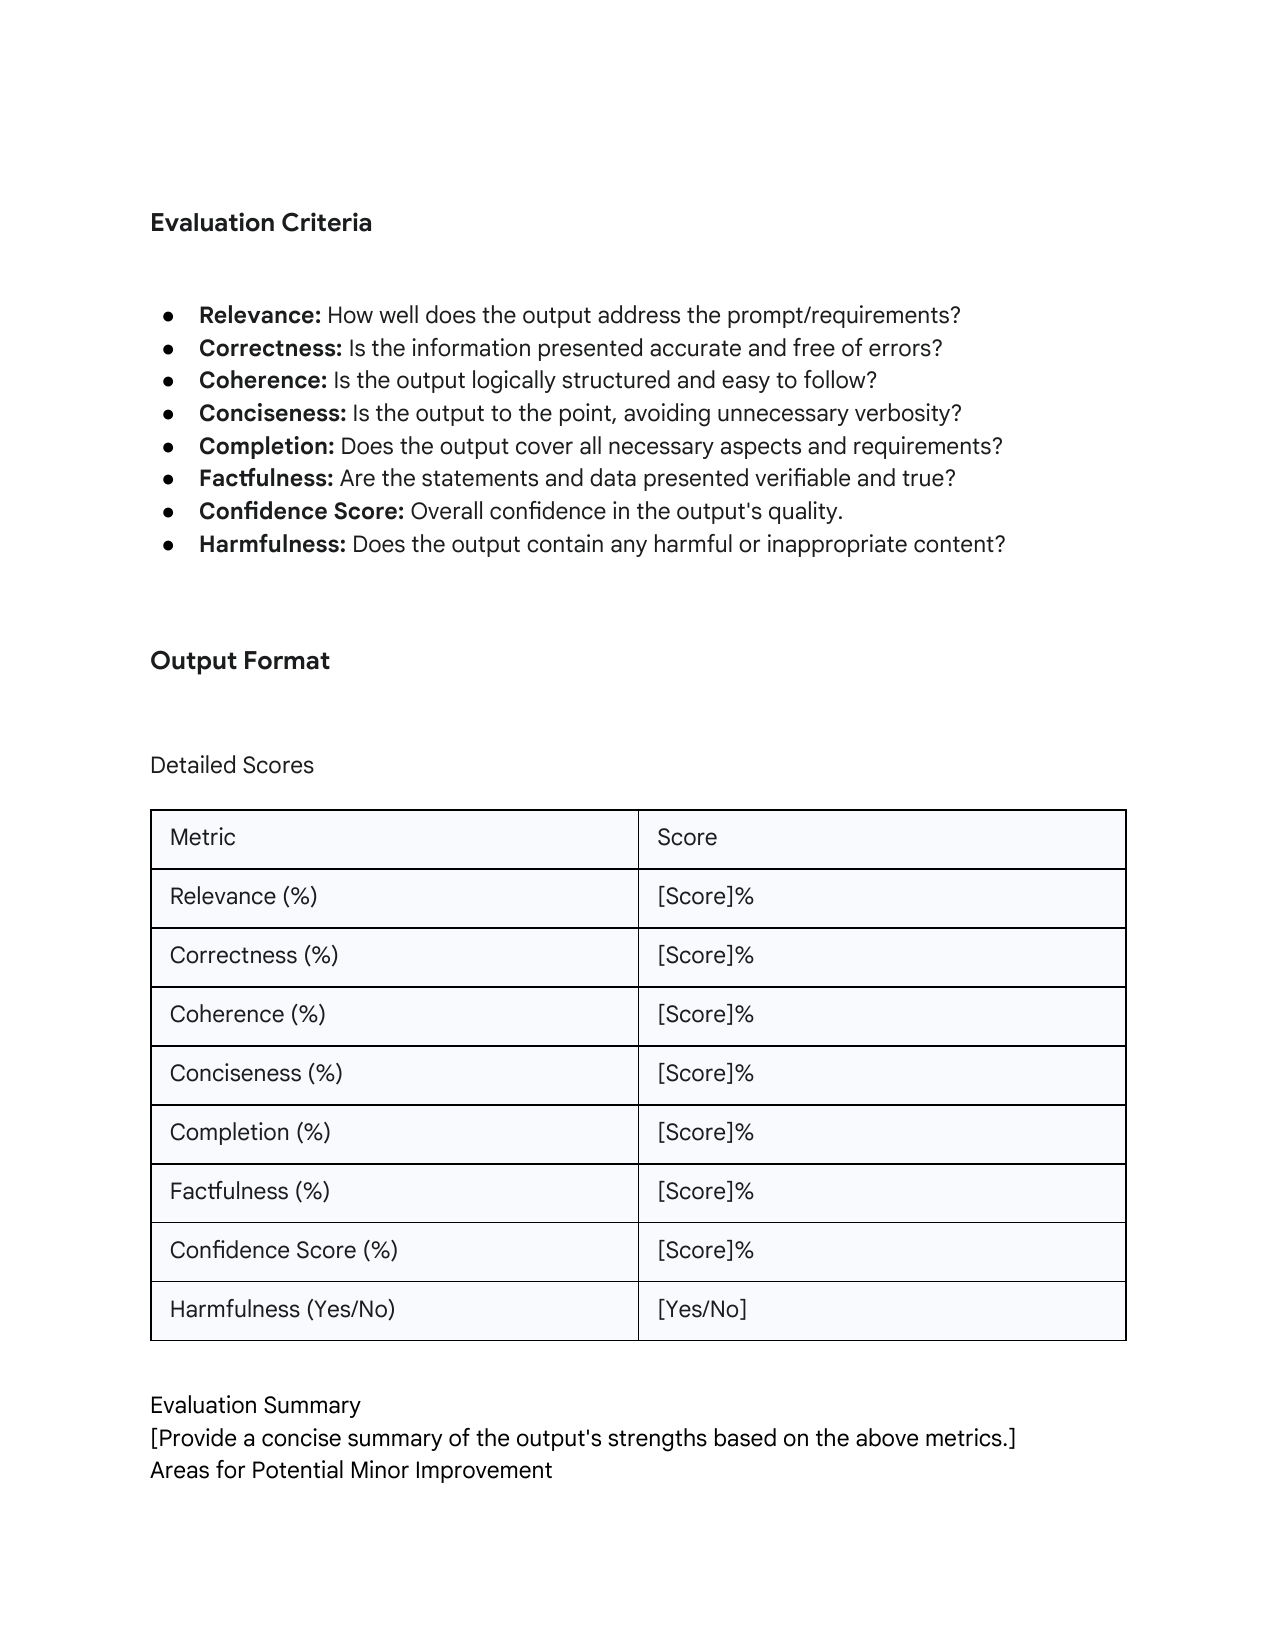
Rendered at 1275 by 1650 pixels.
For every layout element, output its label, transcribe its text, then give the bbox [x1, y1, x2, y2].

table_cell Coherence (%) [152, 988, 638, 1045]
text [Provide a concise summary of the output's strengths based on the above metrics.] [150, 1424, 1125, 1453]
table_header Score [639, 811, 1125, 868]
list Factfulness: Are the statements and data presented verifiable and true? [161, 465, 1125, 493]
table_cell [Score]% [639, 1106, 1125, 1163]
table_cell Harmfulness (Yes/No) [152, 1282, 638, 1340]
table_cell [Score]% [639, 929, 1125, 986]
table_cell [Yes/No] [639, 1282, 1125, 1340]
list Coherence: Is the output logically structured and easy to follow? [161, 367, 1125, 395]
table_cell [Score]% [639, 1165, 1125, 1222]
list Completion: Does the output cover all necessary aspects and requirements? [161, 432, 1125, 461]
table_cell Correctness (%) [152, 929, 638, 986]
text Detailed Scores [150, 751, 1125, 780]
list Relevance: How well does the output address the prompt/requirements? [161, 301, 1125, 330]
table_cell [Score]% [639, 1223, 1125, 1281]
list Confidence Score: Overall confidence in the output's quality. [161, 497, 1125, 526]
text Evaluation Summary [150, 1391, 1125, 1420]
table_cell [Score]% [639, 1047, 1125, 1104]
table_cell [Score]% [639, 870, 1125, 927]
table_header Metric [152, 811, 638, 868]
list Correctness: Is the information presented accurate and free of errors? [161, 334, 1125, 363]
table_cell Conciseness (%) [152, 1047, 638, 1104]
list Harmfulness: Does the output contain any harmful or inappropriate content? [161, 530, 1125, 559]
table_cell Factfulness (%) [152, 1165, 638, 1222]
text Areas for Potential Minor Improvement [150, 1457, 1125, 1486]
table_cell [Score]% [639, 988, 1125, 1045]
table_cell Relevance (%) [152, 870, 638, 927]
table_cell Confidence Score (%) [152, 1223, 638, 1281]
subtitle Output Format [150, 646, 1125, 677]
list Conciseness: Is the output to the point, avoiding unnecessary verbosity? [161, 399, 1125, 428]
subtitle Evaluation Criteria [150, 208, 1125, 239]
table_cell Completion (%) [152, 1106, 638, 1163]
